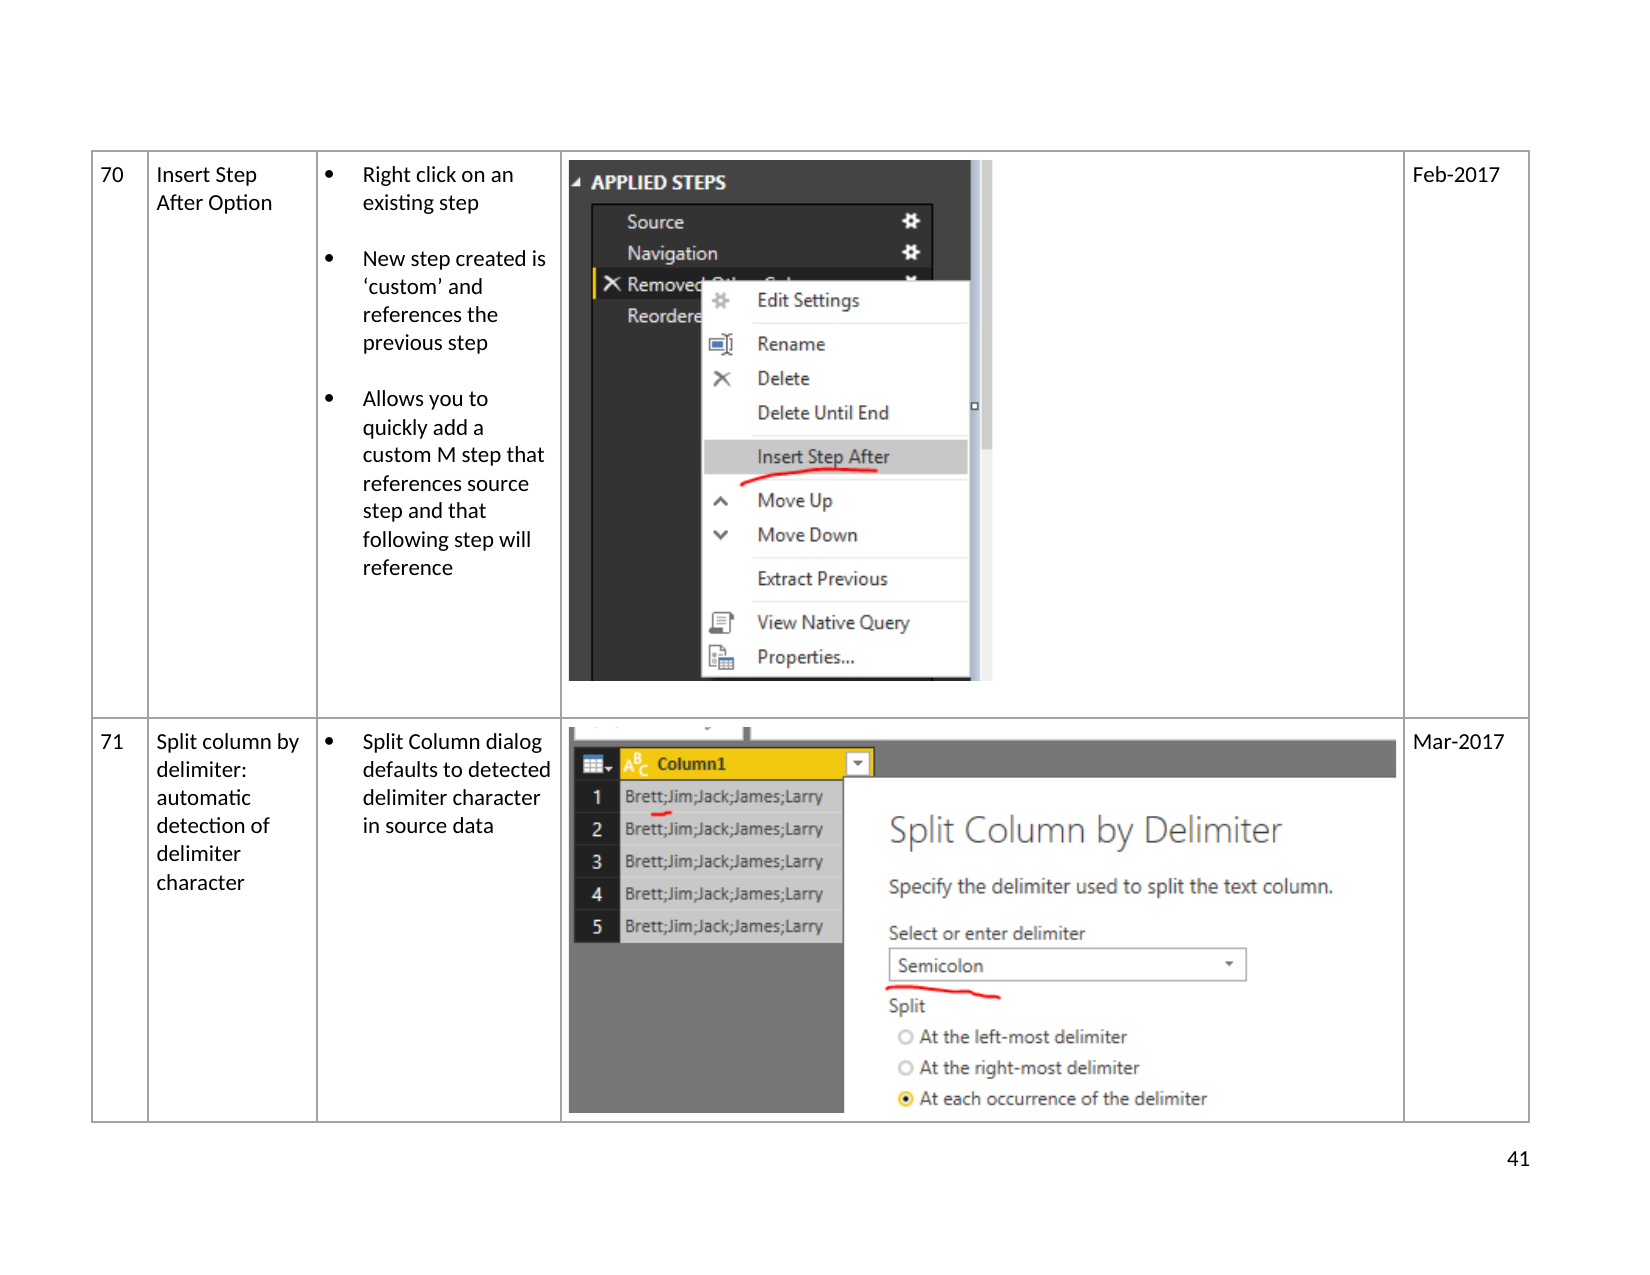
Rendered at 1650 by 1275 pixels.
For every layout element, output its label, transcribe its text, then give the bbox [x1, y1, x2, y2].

table_cell [562, 719, 1403, 1121]
table_cell Feb-2017 [1405, 152, 1528, 717]
picture [568, 727, 1397, 1113]
table_cell Split Column dialog defaults to detected delimiter character in source data [318, 719, 560, 1121]
table_cell Right click on an existing step New step created is ‘custom’ and references the previous step Allows you to quickly add a custom M step that references source step and that following step will reference [318, 152, 560, 717]
table_cell 71 [93, 719, 147, 1121]
table_cell [562, 152, 1403, 717]
table_cell Split column by delimiter: automatic detection of delimiter character [149, 719, 316, 1121]
picture [568, 160, 993, 681]
table_cell Mar-2017 [1405, 719, 1528, 1121]
table_cell Insert Step After Option [149, 152, 316, 717]
table_cell 70 [93, 152, 147, 717]
